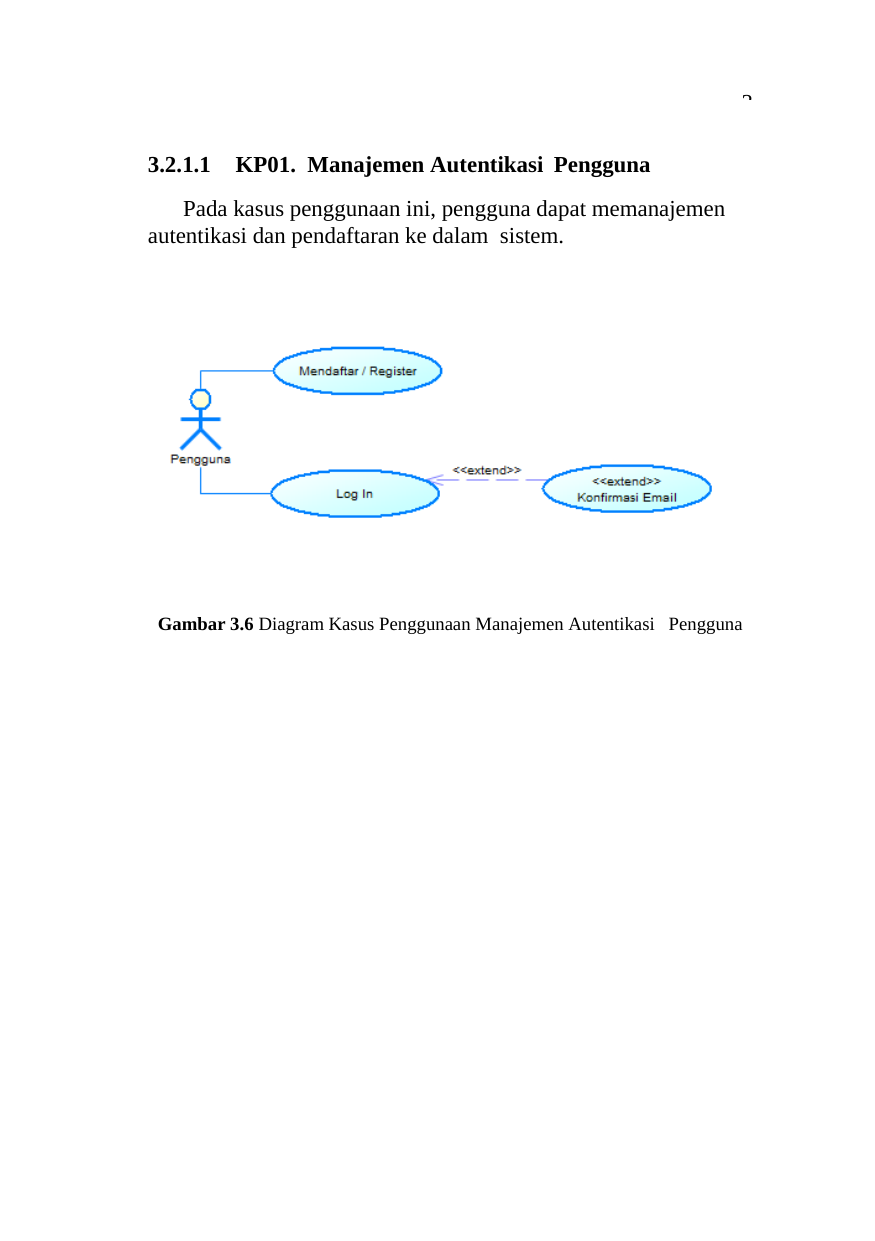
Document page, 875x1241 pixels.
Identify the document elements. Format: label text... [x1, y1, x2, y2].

picture [147, 296, 754, 596]
subtitle KP01. Manajemen Autentikasi Pengguna [148, 151, 768, 177]
text Gambar 3.6 Diagram Kasus Penggunaan Manajemen Autentikasi Pengguna [158, 613, 768, 635]
text Pada kasus penggunaan ini, pengguna dapat memanajemen autentikasi dan pendaftaran ke dalam sistem. [148, 195, 768, 249]
